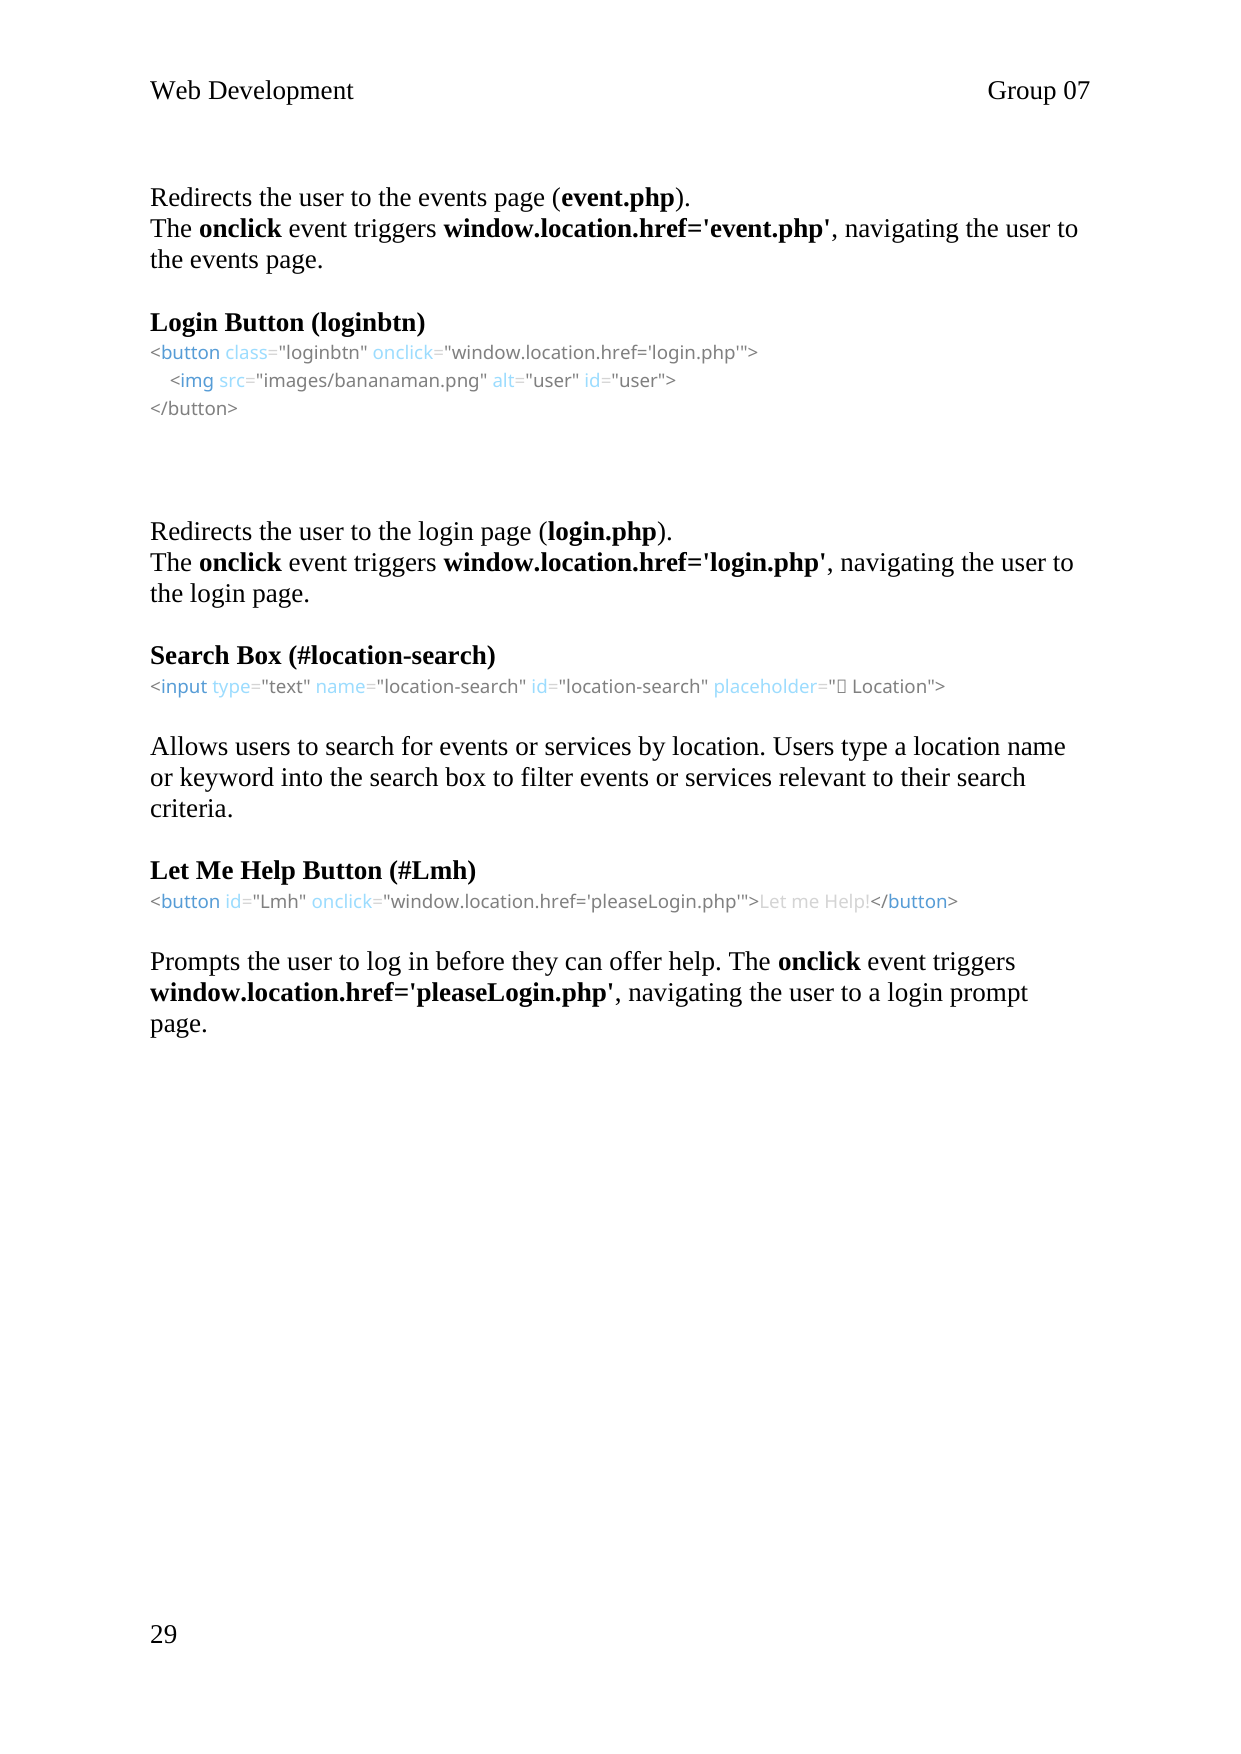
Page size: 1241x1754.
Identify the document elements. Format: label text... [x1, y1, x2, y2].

text Let Me Help Button (#Lmh) [150, 854, 1090, 885]
text The onclick event triggers window.location.href='event.php', navigating the user to the events page. [150, 212, 1090, 274]
text <img src="images/bananaman.png" alt="user" id="user"> [150, 365, 1090, 393]
text The onclick event triggers window.location.href='login.php', navigating the user to the login page. [150, 546, 1090, 608]
text Redirects the user to the login page (login.php). [150, 515, 1090, 546]
text Prompts the user to log in before they can offer help. The onclick event triggers window.location.href='pleaseLogin.php', navigating the user to a login prompt page. [150, 945, 1090, 1038]
text Allows users to search for events or services by location. Users type a location name or keyword into the search box to filter events or services relevant to their search criteria. [150, 730, 1090, 823]
text Redirects the user to the events page (event.php). [150, 181, 1090, 212]
text <input type="text" name="location-search" id="location-search" placeholder="🔎 Location"> [150, 670, 1090, 698]
text Search Box (#location-search) [150, 639, 1090, 670]
text <button id="Lmh" onclick="window.location.href='pleaseLogin.php'">Let me Help!</button> [150, 885, 1090, 913]
text <button class="loginbtn" onclick="window.location.href='login.php'"> [150, 337, 1090, 365]
text </button> [150, 393, 1090, 421]
text Login Button (loginbtn) [150, 306, 1090, 337]
